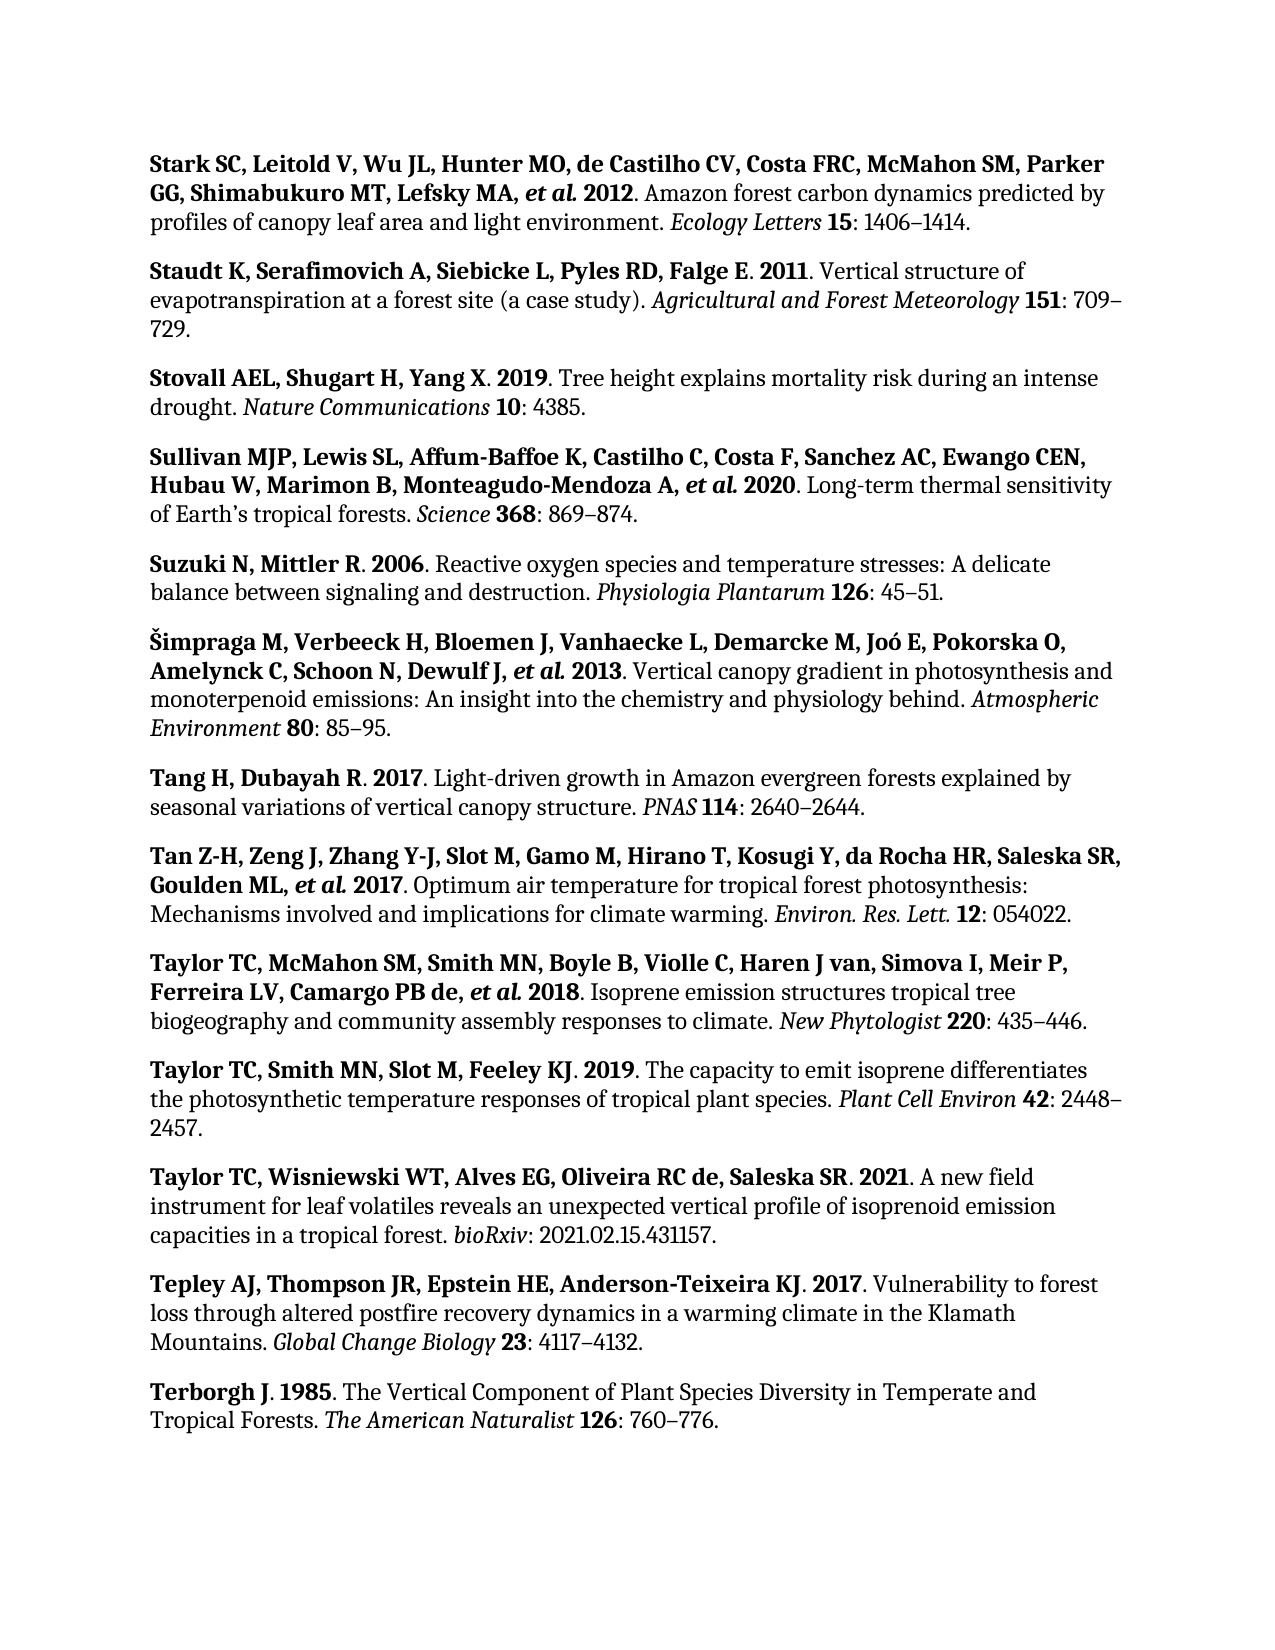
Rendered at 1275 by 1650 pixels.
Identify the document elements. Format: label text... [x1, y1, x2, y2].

text Stovall AEL, Shugart H, Yang X. 2019. Tree height explains mortality risk during an intense drought. Nature Communications 10: 4385. [150, 364, 1125, 422]
text Šimpraga M, Verbeeck H, Bloemen J, Vanhaecke L, Demarcke M, Joó E, Pokorska O, Amelynck C, Schoon N, Dewulf J, et al. 2013. Vertical canopy gradient in photosynthesis and monoterpenoid emissions: An insight into the chemistry and physiology behind. Atmospheric Environment 80: 85–95. [150, 628, 1125, 743]
text Sullivan MJP, Lewis SL, Affum-Baffoe K, Castilho C, Costa F, Sanchez AC, Ewango CEN, Hubau W, Marimon B, Monteagudo-Mendoza A, et al. 2020. Long-term thermal sensitivity of Earth’s tropical forests. Science 368: 869–874. [150, 442, 1125, 529]
text Staudt K, Serafimovich A, Siebicke L, Pyles RD, Falge E. 2011. Vertical structure of evapotranspiration at a forest site (a case study). Agricultural and Forest Meteorology 151: 709–729. [150, 257, 1125, 343]
text Terborgh J. 1985. The Vertical Component of Plant Species Diversity in Temperate and Tropical Forests. The American Naturalist 126: 760–776. [150, 1377, 1125, 1435]
text Tan Z-H, Zeng J, Zhang Y-J, Slot M, Gamo M, Hirano T, Kosugi Y, da Rocha HR, Saleska SR, Goulden ML, et al. 2017. Optimum air temperature for tropical forest photosynthesis: Mechanisms involved and implications for climate warming. Environ. Res. Lett. 12: 054022. [150, 842, 1125, 928]
text Tepley AJ, Thompson JR, Epstein HE, Anderson‐Teixeira KJ. 2017. Vulnerability to forest loss through altered postfire recovery dynamics in a warming climate in the Klamath Mountains. Global Change Biology 23: 4117–4132. [150, 1270, 1125, 1357]
text Taylor TC, Wisniewski WT, Alves EG, Oliveira RC de, Saleska SR. 2021. A new field instrument for leaf volatiles reveals an unexpected vertical profile of isoprenoid emission capacities in a tropical forest. bioRxiv: 2021.02.15.431157. [150, 1163, 1125, 1249]
text Tang H, Dubayah R. 2017. Light-driven growth in Amazon evergreen forests explained by seasonal variations of vertical canopy structure. PNAS 114: 2640–2644. [150, 764, 1125, 821]
text Stark SC, Leitold V, Wu JL, Hunter MO, de Castilho CV, Costa FRC, McMahon SM, Parker GG, Shimabukuro MT, Lefsky MA, et al. 2012. Amazon forest carbon dynamics predicted by profiles of canopy leaf area and light environment. Ecology Letters 15: 1406–1414. [150, 150, 1125, 236]
text Taylor TC, McMahon SM, Smith MN, Boyle B, Violle C, Haren J van, Simova I, Meir P, Ferreira LV, Camargo PB de, et al. 2018. Isoprene emission structures tropical tree biogeography and community assembly responses to climate. New Phytologist 220: 435–446. [150, 949, 1125, 1035]
text Taylor TC, Smith MN, Slot M, Feeley KJ. 2019. The capacity to emit isoprene differentiates the photosynthetic temperature responses of tropical plant species. Plant Cell Environ 42: 2448–2457. [150, 1056, 1125, 1142]
text Suzuki N, Mittler R. 2006. Reactive oxygen species and temperature stresses: A delicate balance between signaling and destruction. Physiologia Plantarum 126: 45–51. [150, 549, 1125, 607]
